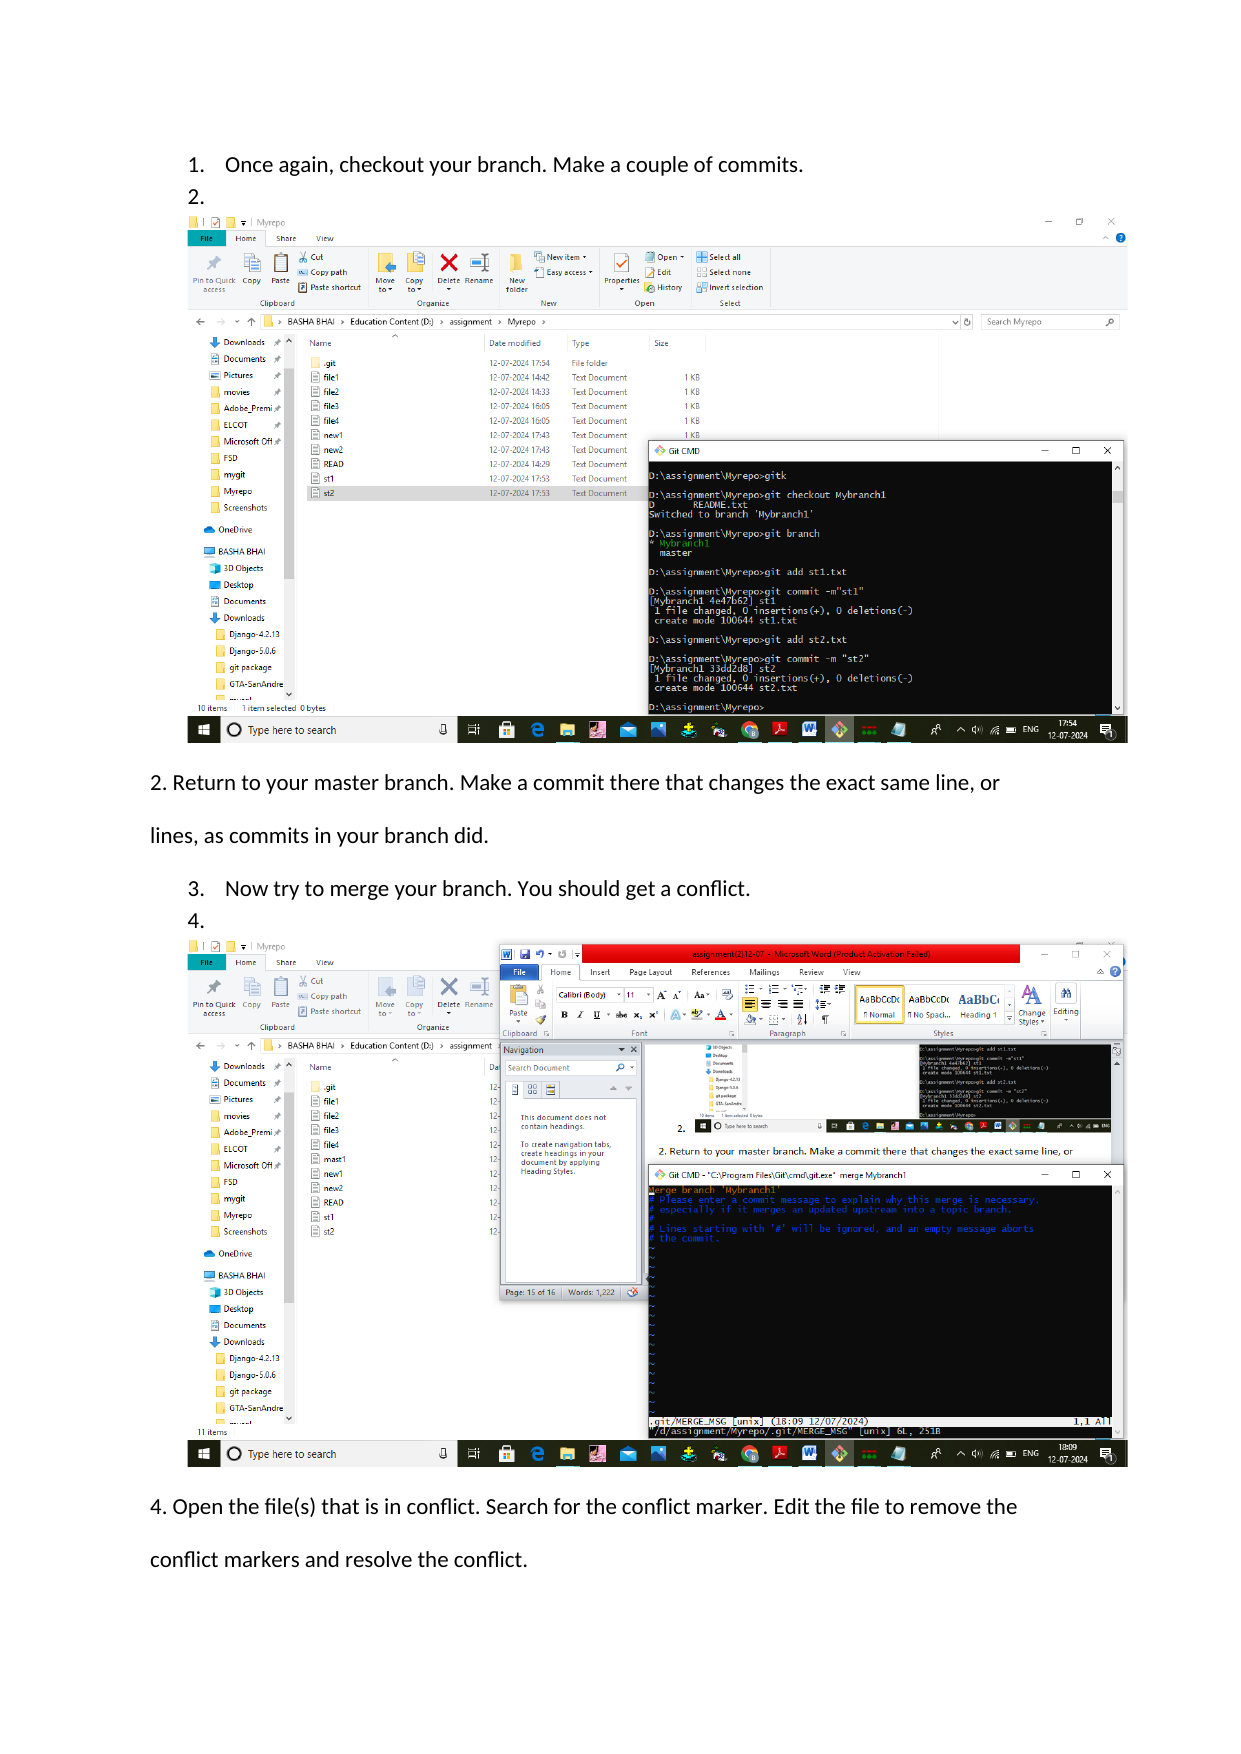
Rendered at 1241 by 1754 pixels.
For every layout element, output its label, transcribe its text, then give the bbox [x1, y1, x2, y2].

text 2. Return to your master branch. Make a commit there that changes the exact same line, or [150, 768, 1090, 796]
list Once again, checkout your branch. Make a couple of commits. [187, 150, 1090, 178]
picture [187, 938, 1128, 1467]
text conflict markers and resolve the conflict. [150, 1545, 1090, 1573]
list Now try to merge your branch. You should get a conflict. [187, 874, 1090, 902]
picture [187, 214, 1128, 743]
text lines, as commits in your branch did. [150, 821, 1090, 849]
text 4. Open the file(s) that is in conflict. Search for the conflict marker. Edit the file to remove the [150, 1492, 1090, 1520]
